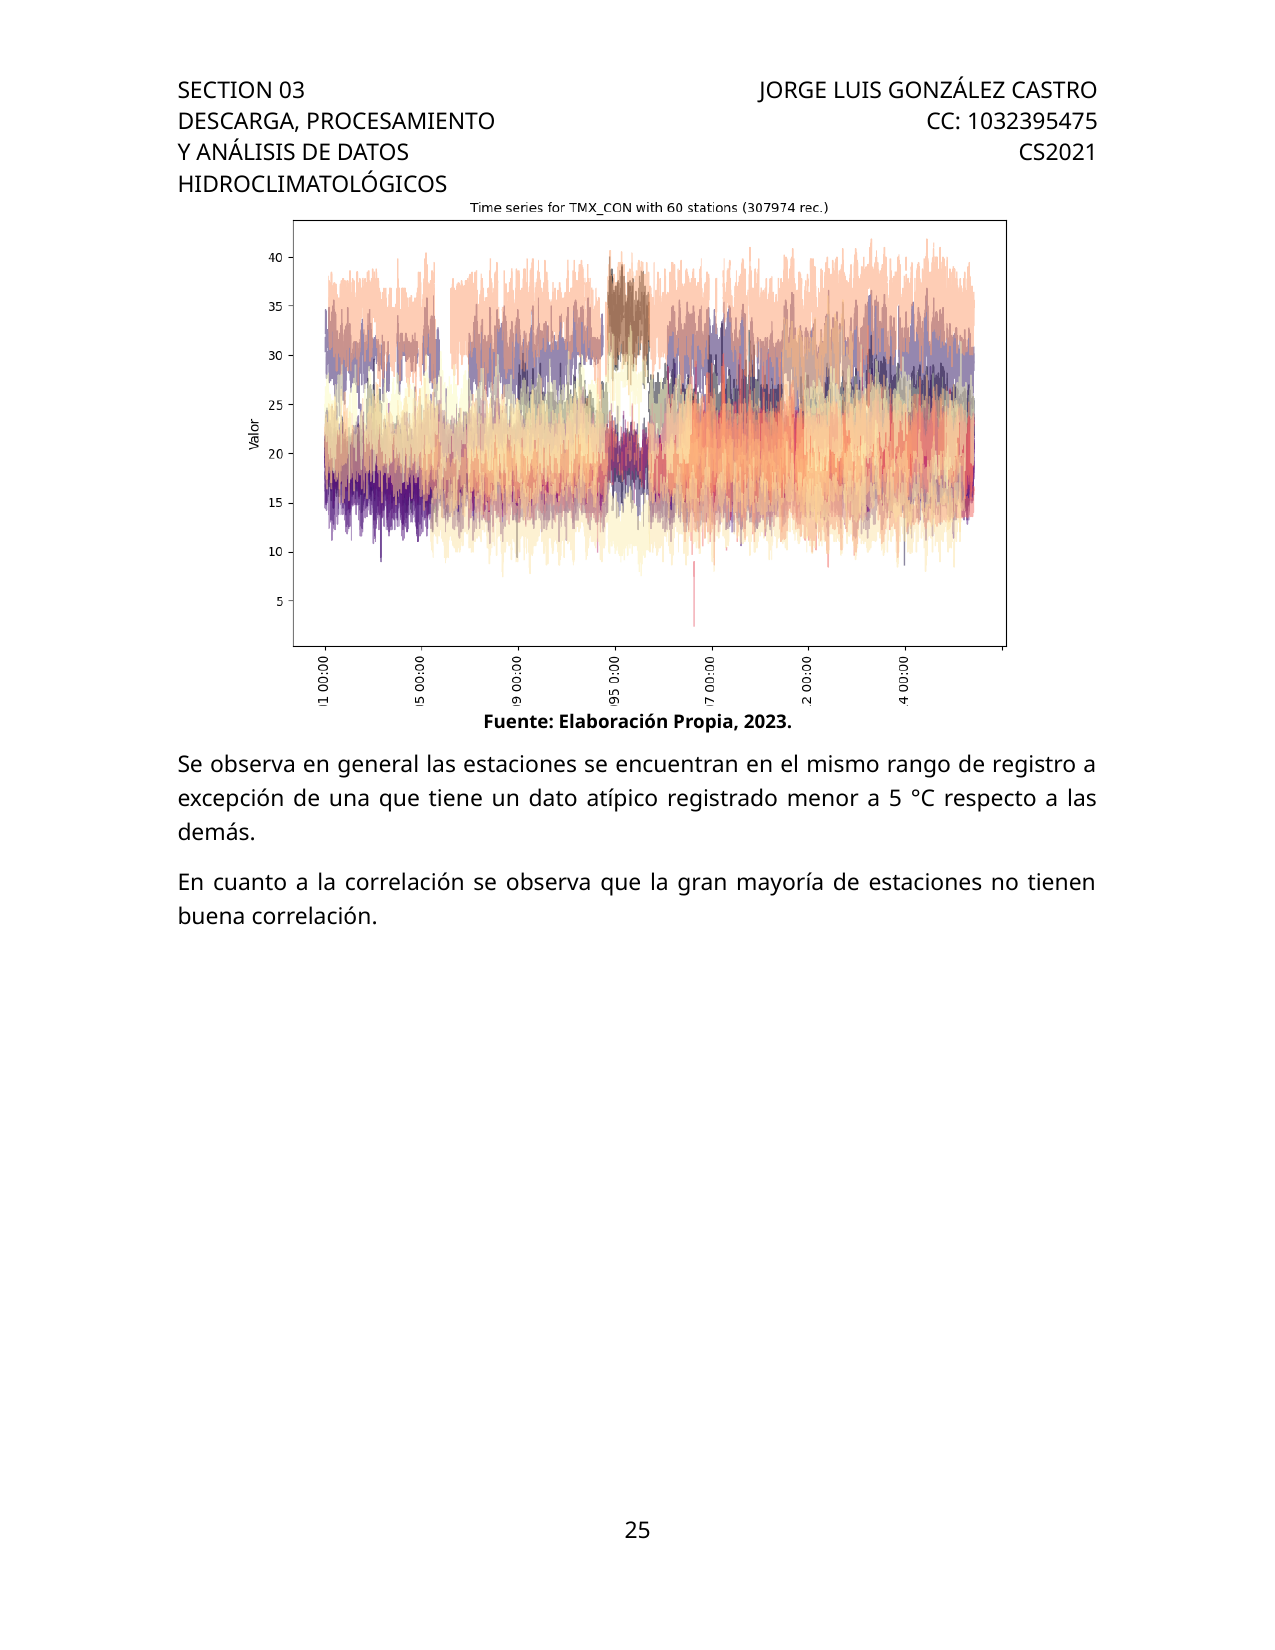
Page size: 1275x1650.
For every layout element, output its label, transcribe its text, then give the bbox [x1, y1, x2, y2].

text Fuente: Elaboración Propia, 2023. [177, 708, 1098, 734]
text En cuanto a la correlación se observa que la gran mayoría de estaciones no tienen buena correlación. [177, 866, 1098, 931]
text Se observa en general las estaciones se encuentran en el mismo rango de registro a excepción de una que tiene un dato atípico registrado menor a 5 °C respecto a las demás. [177, 748, 1098, 847]
picture [177, 198, 1098, 706]
